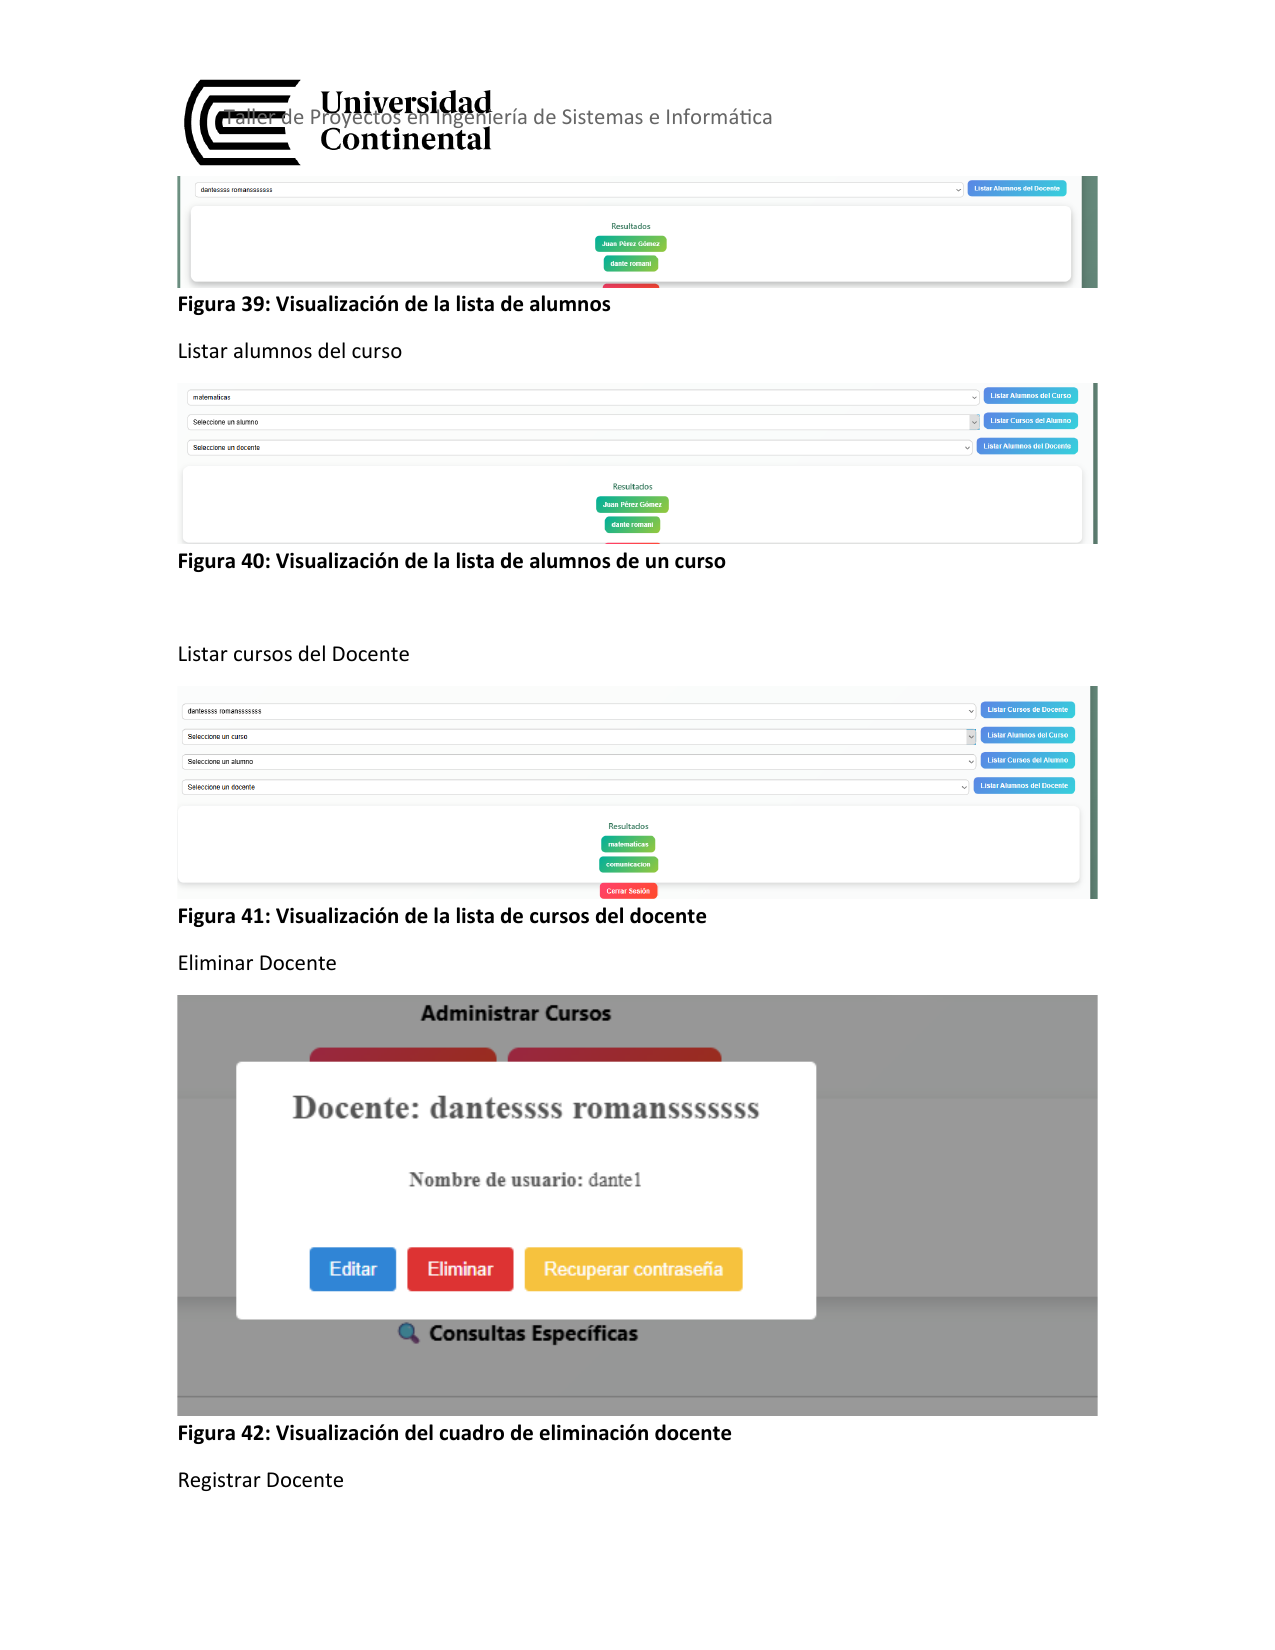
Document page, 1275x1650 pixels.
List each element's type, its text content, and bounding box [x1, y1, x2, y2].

picture [180, 76, 496, 168]
text Eliminar Docente [177, 948, 1098, 976]
picture [177, 383, 1098, 544]
text Figura 41: Visualización de la lista de cursos del docente [177, 899, 1098, 929]
text Listar alumnos del curso [177, 336, 1098, 364]
text Figura 39: Visualización de la lista de alumnos [177, 288, 1098, 317]
picture [177, 995, 1098, 1416]
picture [177, 176, 1098, 288]
text Figura 40: Visualización de la lista de alumnos de un curso [177, 544, 1098, 574]
text Figura 42: Visualización del cuadro de eliminación docente [177, 1416, 1098, 1446]
picture [177, 686, 1098, 899]
text Registrar Docente [177, 1465, 1098, 1493]
text Listar cursos del Docente [177, 639, 1098, 668]
